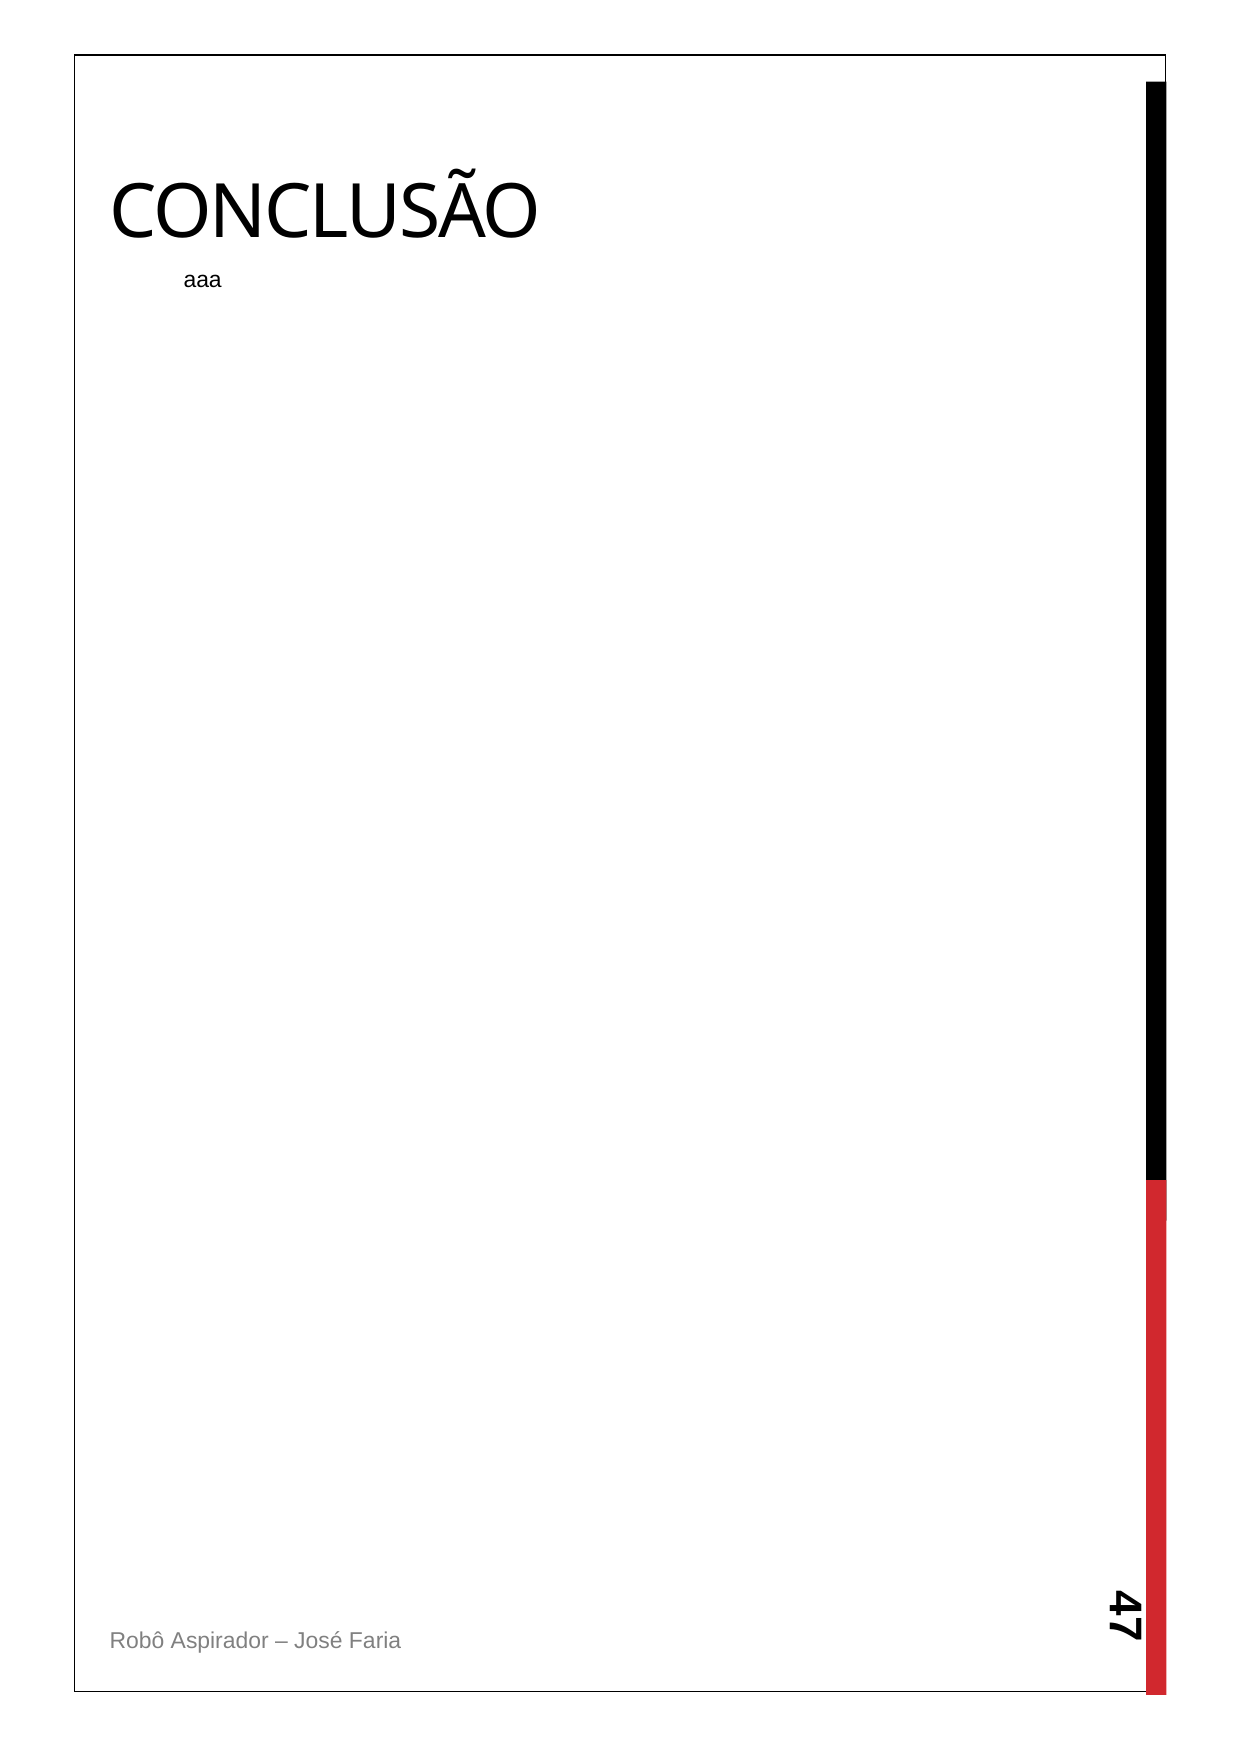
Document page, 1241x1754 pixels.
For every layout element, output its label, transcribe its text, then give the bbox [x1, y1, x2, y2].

text Conclusão [109, 157, 1131, 259]
text aaa [109, 266, 1131, 292]
